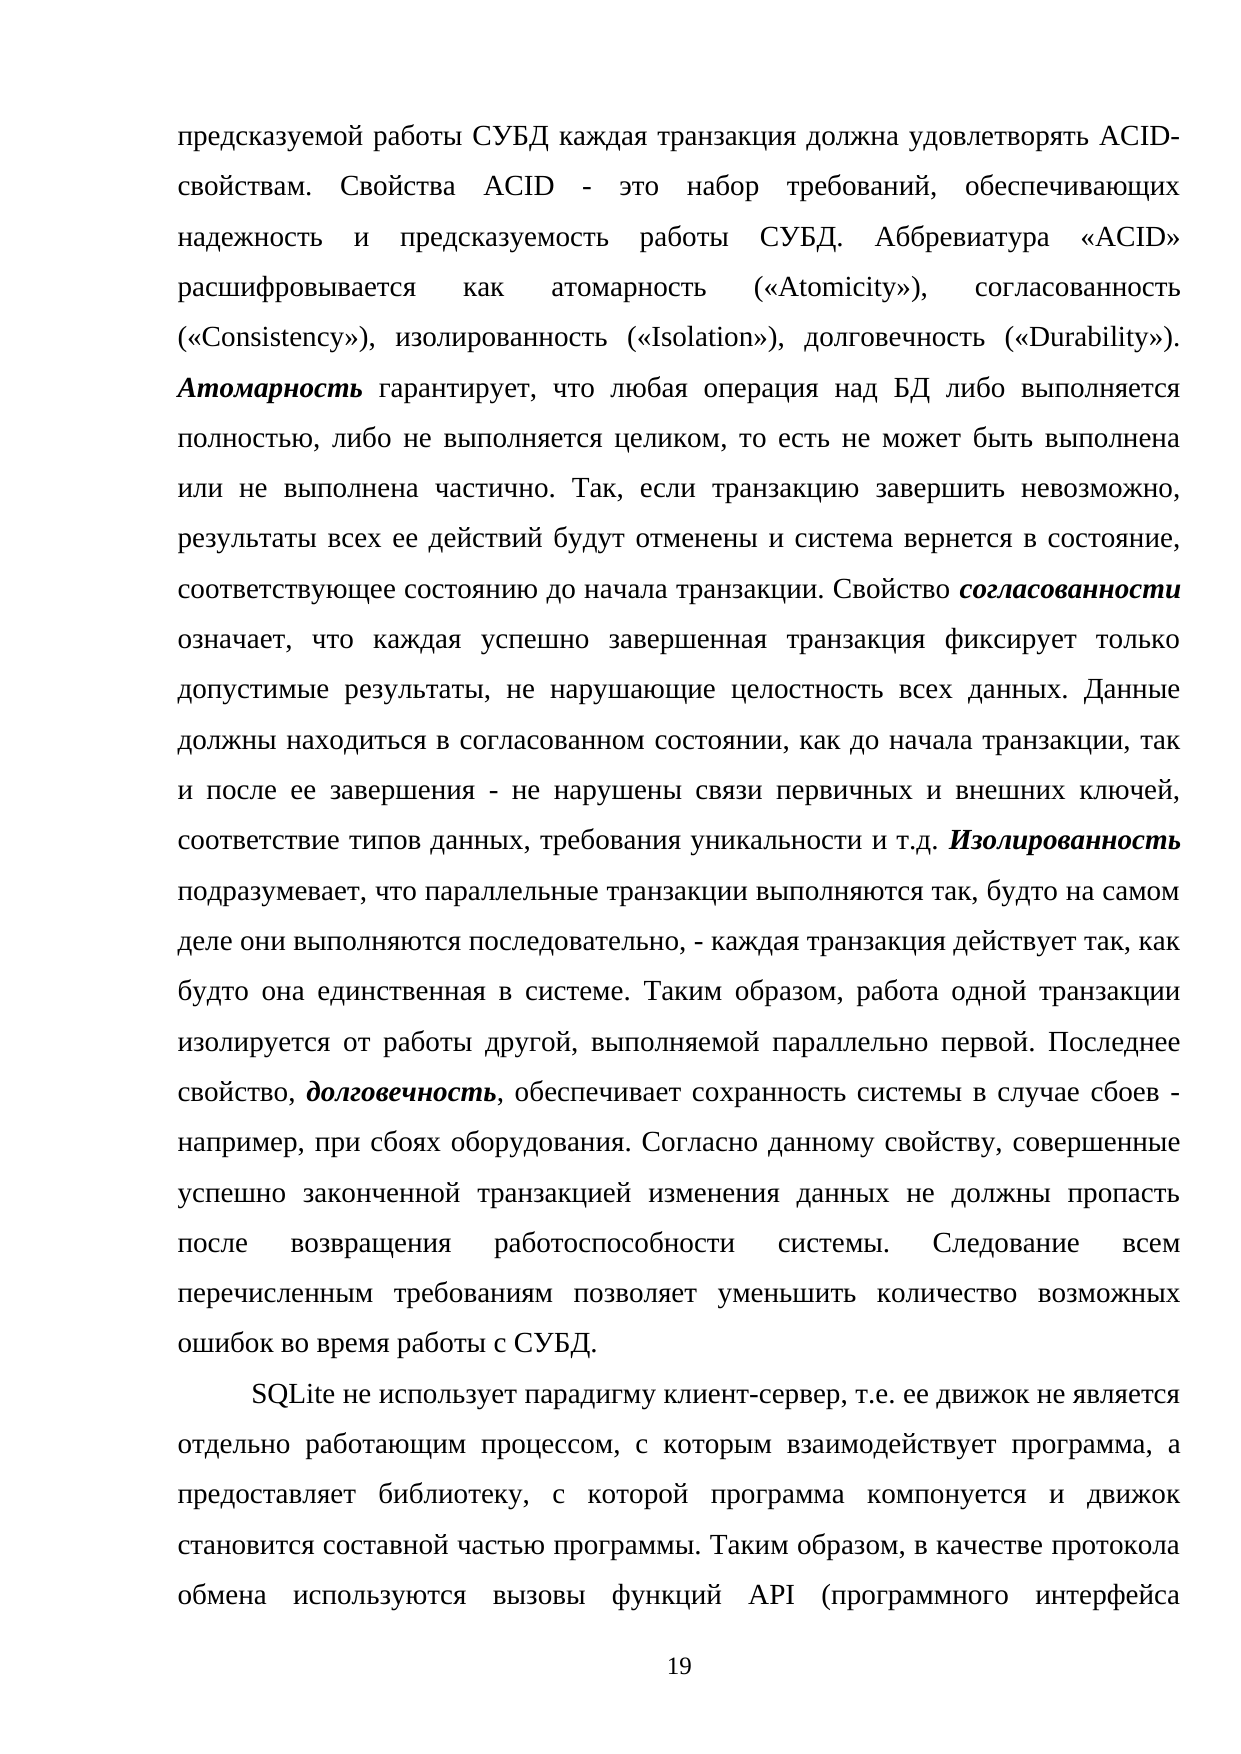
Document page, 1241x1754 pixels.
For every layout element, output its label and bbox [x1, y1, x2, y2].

text [177, 118, 1181, 1359]
text [177, 1376, 1181, 1611]
